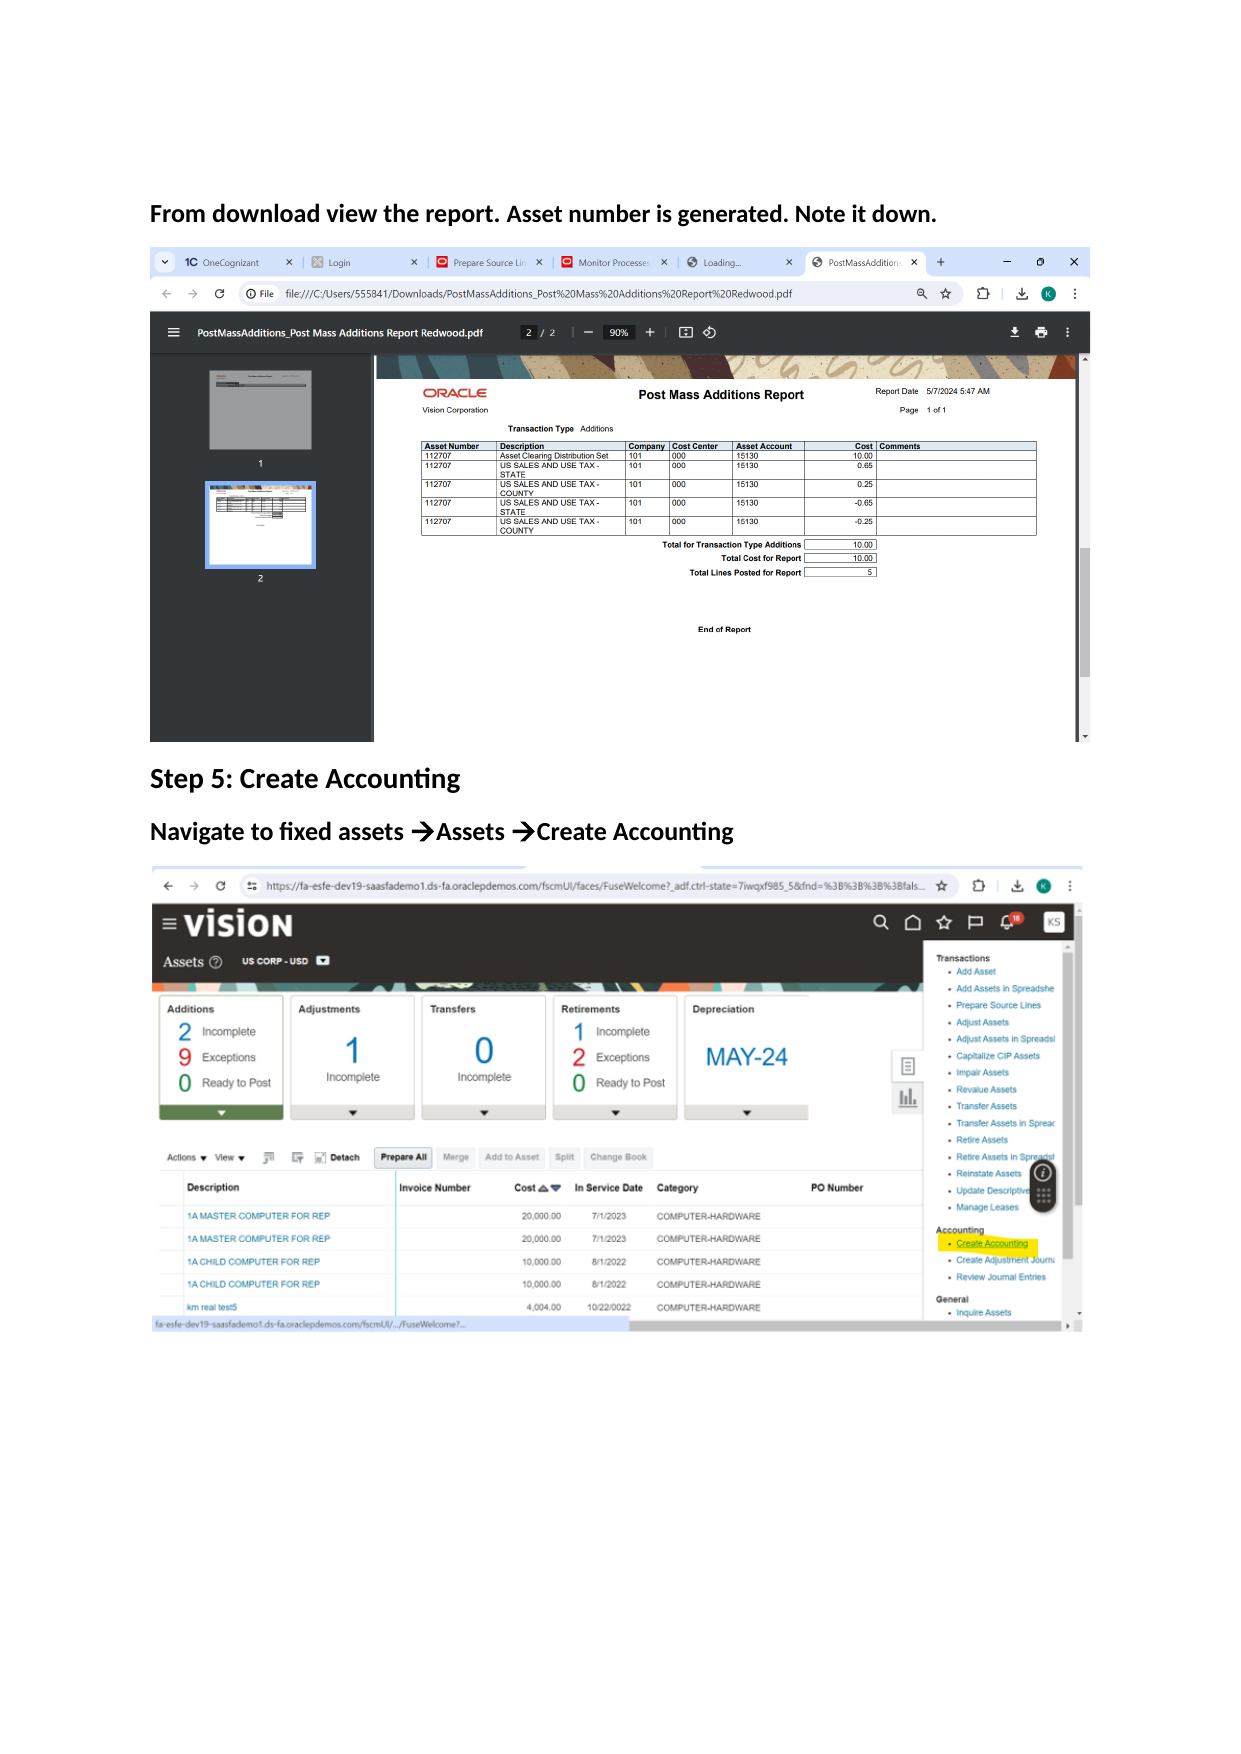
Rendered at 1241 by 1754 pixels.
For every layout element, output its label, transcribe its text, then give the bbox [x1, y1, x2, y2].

text Step 5: Create Accounting [150, 760, 1090, 796]
text From download view the report. Asset number is generated. Note it down. [150, 197, 1090, 229]
picture [150, 866, 1083, 1337]
picture [150, 247, 1091, 742]
text Navigate to fixed assets Assets Create Accounting [150, 815, 1090, 847]
